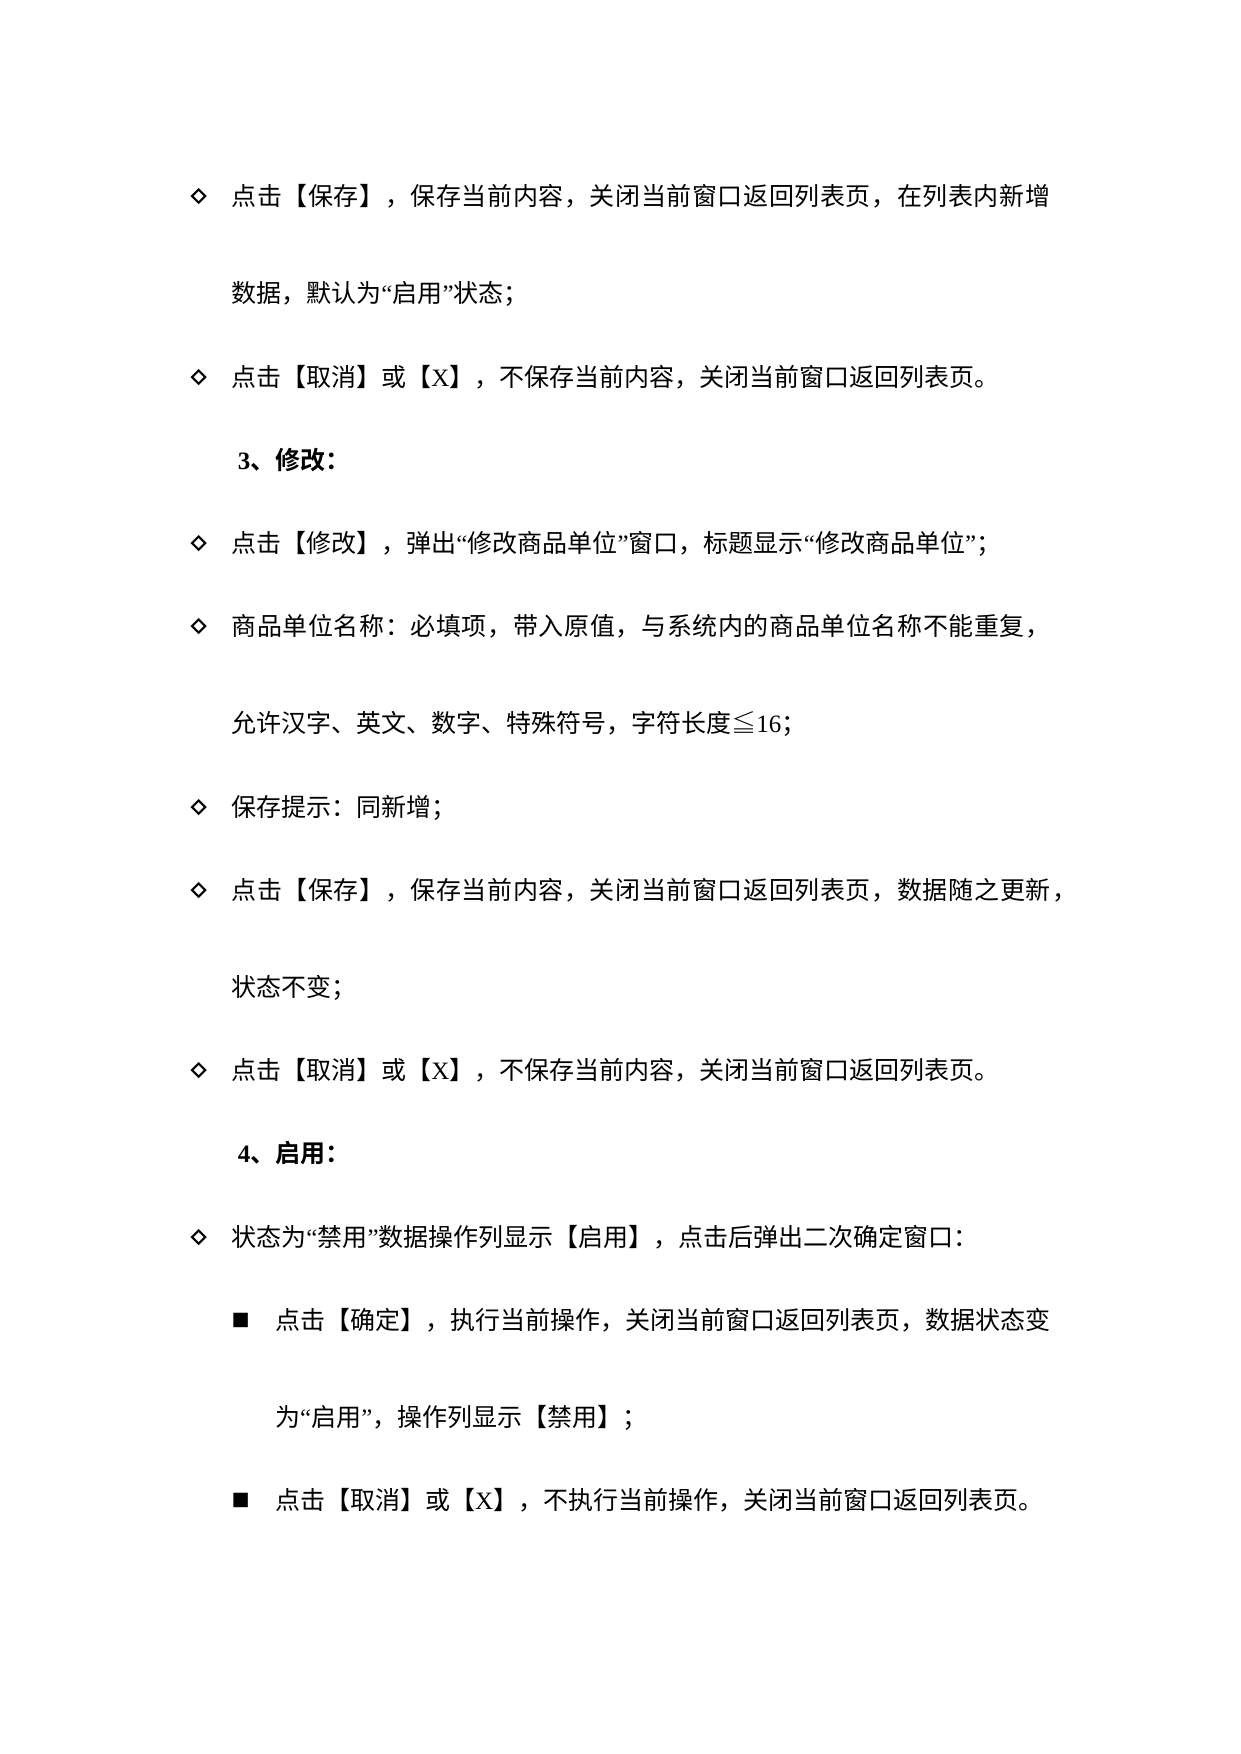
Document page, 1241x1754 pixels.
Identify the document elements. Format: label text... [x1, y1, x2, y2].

list 点击【保存】，保存当前内容，关闭当前窗口返回列表页，数据随之更新，状态不变； [187, 856, 1053, 1018]
list 点击【修改】，弹出“修改商品单位”窗口，标题显示“修改商品单位”； [187, 509, 1053, 574]
text 4、启用： [187, 1119, 1053, 1184]
list 点击【取消】或【X】，不执行当前操作，关闭当前窗口返回列表页。 [231, 1466, 1053, 1531]
list 商品单位名称：必填项，带入原值，与系统内的商品单位名称不能重复，允许汉字、英文、数字、特殊符号，字符长度≦16； [187, 592, 1053, 754]
list 点击【确定】，执行当前操作，关闭当前窗口返回列表页，数据状态变为“启用”，操作列显示【禁用】； [231, 1286, 1053, 1448]
list 状态为“禁用”数据操作列显示【启用】，点击后弹出二次确定窗口： [187, 1203, 1053, 1268]
list 点击【取消】或【X】，不保存当前内容，关闭当前窗口返回列表页。 [187, 343, 1053, 408]
list 点击【保存】，保存当前内容，关闭当前窗口返回列表页，在列表内新增数据，默认为“启用”状态； [187, 162, 1053, 324]
list 点击【取消】或【X】，不保存当前内容，关闭当前窗口返回列表页。 [187, 1036, 1053, 1101]
text 3、修改： [187, 426, 1053, 491]
list 保存提示：同新增； [187, 773, 1053, 838]
